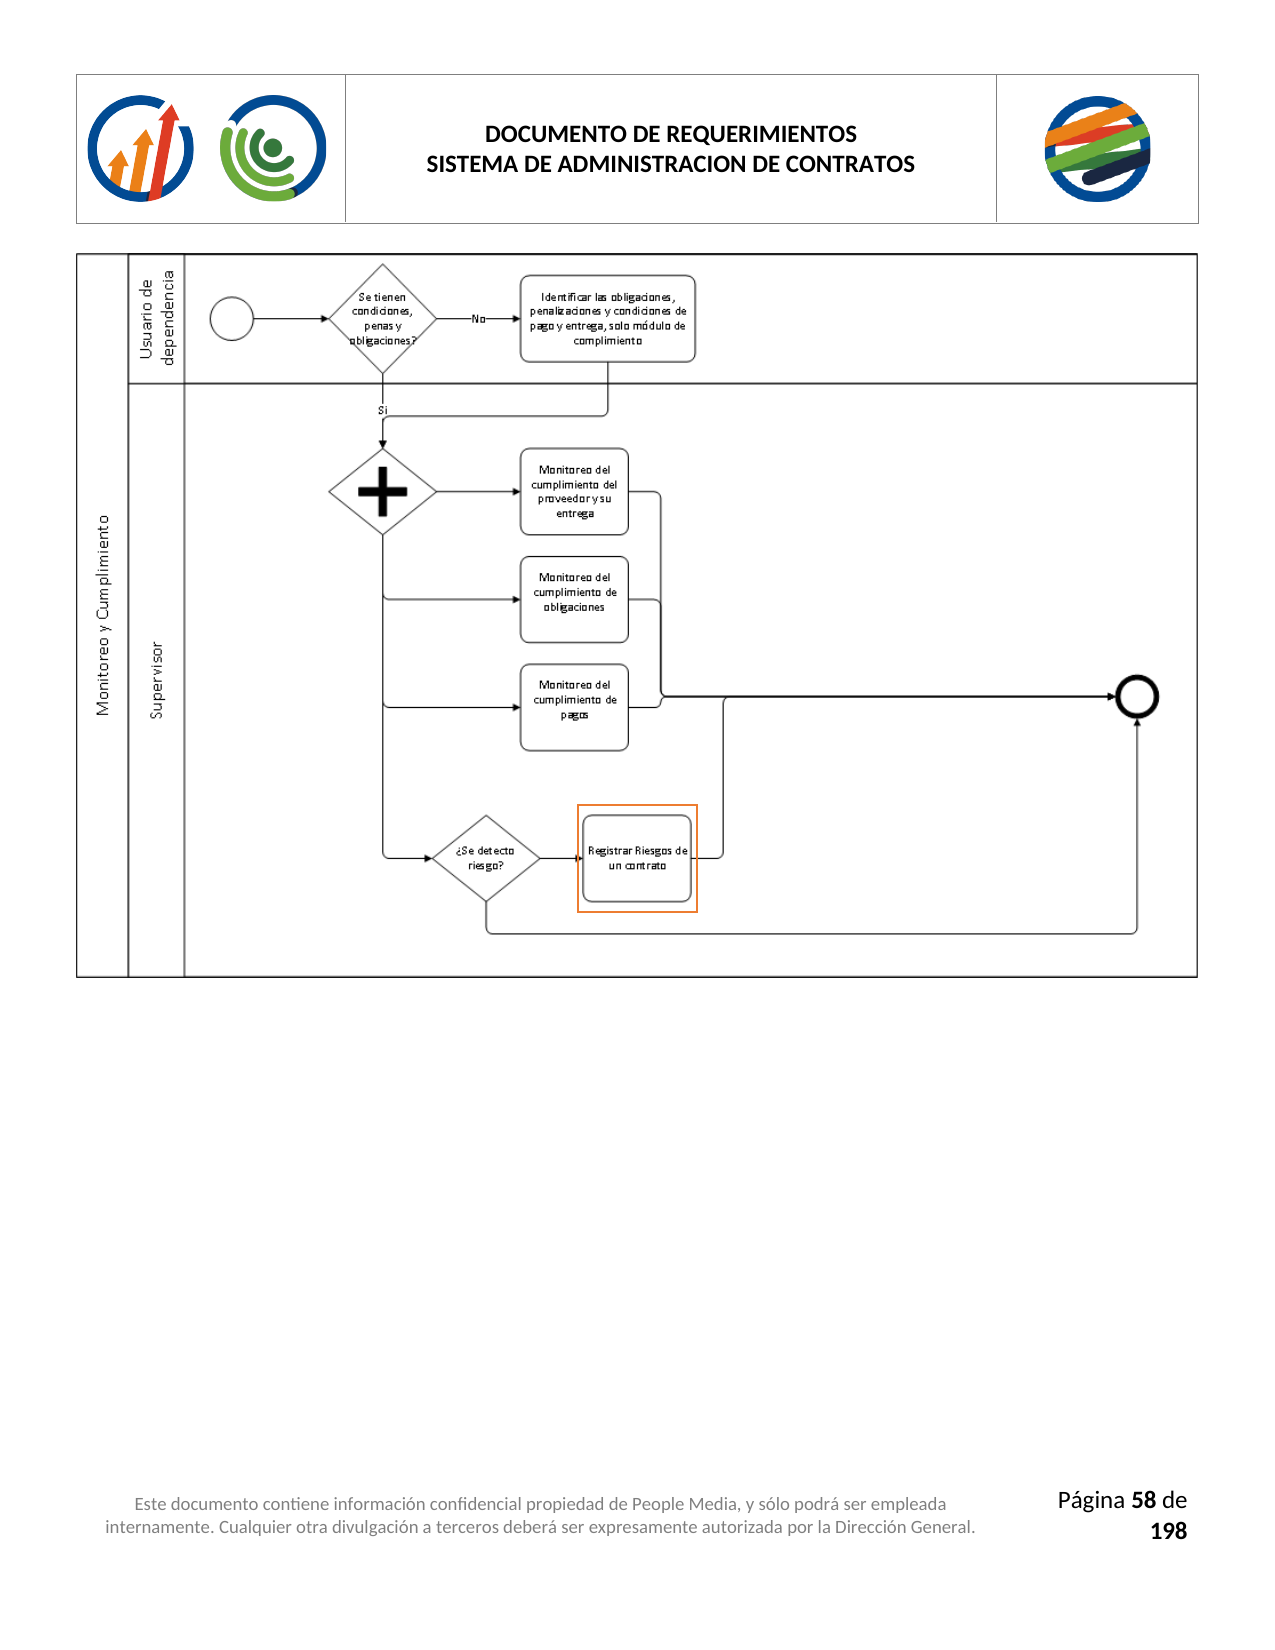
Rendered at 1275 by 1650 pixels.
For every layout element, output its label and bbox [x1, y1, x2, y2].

picture [75, 253, 1199, 978]
picture [220, 95, 327, 202]
picture [87, 95, 194, 202]
picture [1044, 95, 1151, 202]
